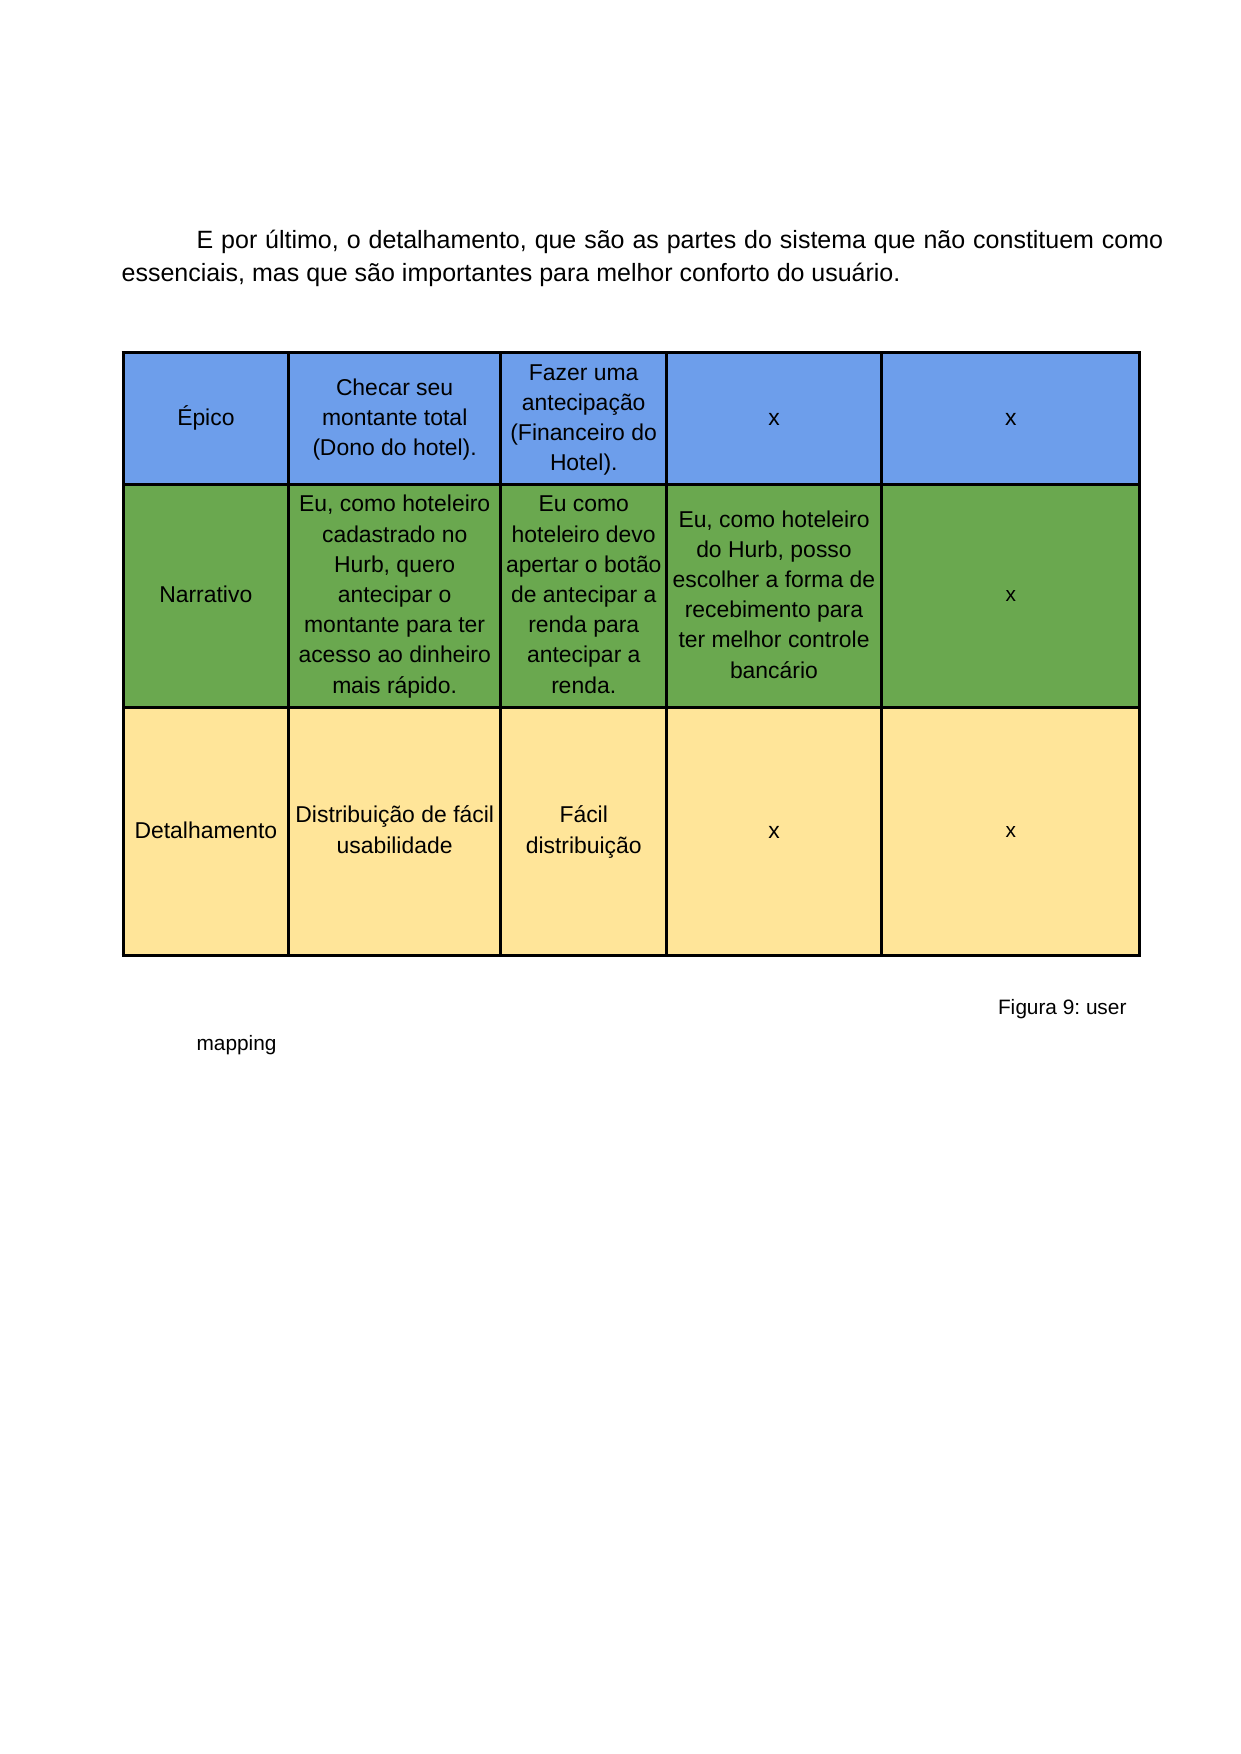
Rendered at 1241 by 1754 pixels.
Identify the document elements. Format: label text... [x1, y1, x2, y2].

table_cell x [883, 486, 1138, 706]
table_header x [883, 354, 1138, 483]
table_header Checar seu montante total (Dono do hotel). [290, 354, 499, 483]
table_cell Eu como hoteleiro devo apertar o botão de antecipar a renda para antecipar a renda. [502, 486, 665, 706]
table_cell Detalhamento [125, 709, 287, 954]
table_header x [668, 354, 880, 483]
table_cell Narrativo [125, 486, 287, 706]
table_header Fazer uma antecipação (Financeiro do Hotel). [502, 354, 665, 483]
text E por último, o detalhamento, que são as partes do sistema que não constituem como essenciais, mas que são importantes para melhor conforto do usuário. [121, 225, 1165, 287]
table_header Épico [125, 354, 287, 483]
table_cell Eu, como hoteleiro cadastrado no Hurb, quero antecipar o montante para ter acesso ao dinheiro mais rápido. [290, 486, 499, 706]
table_cell x [883, 709, 1138, 954]
table_cell Distribuição de fácil usabilidade [290, 709, 499, 954]
table_cell Eu, como hoteleiro do Hurb, posso escolher a forma de recebimento para ter melhor controle bancário [668, 486, 880, 706]
table_cell Fácil distribuição [502, 709, 665, 954]
subtitle Figura 9: user mapping [196, 995, 1165, 1055]
table_cell x [668, 709, 880, 954]
